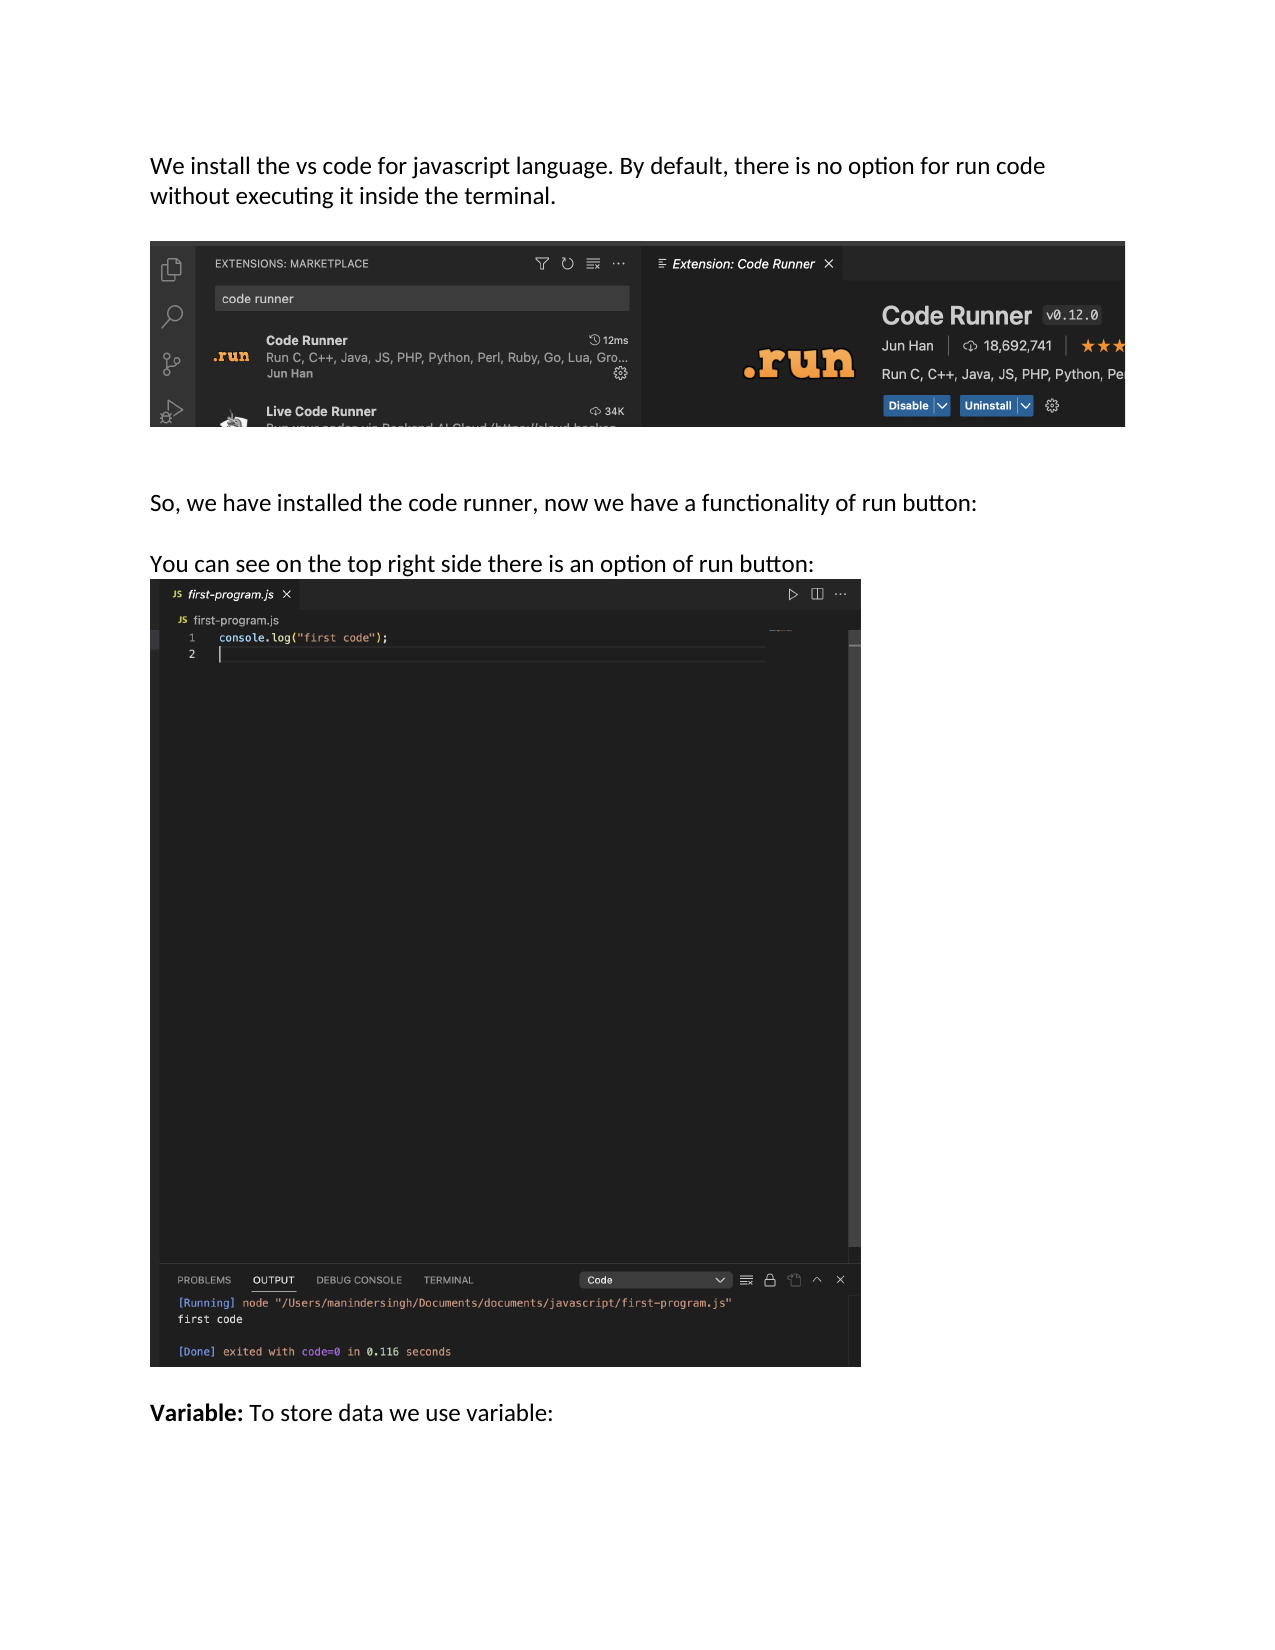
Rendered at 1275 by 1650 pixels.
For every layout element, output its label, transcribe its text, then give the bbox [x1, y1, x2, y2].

text So, we have installed the code runner, now we have a functionality of run button: [150, 488, 1125, 518]
picture [150, 579, 861, 1367]
text You can see on the top right side there is an option of run button: [150, 549, 1125, 579]
picture [150, 241, 1125, 427]
text Variable: To store data we use variable: [150, 1397, 1125, 1428]
text We install the vs code for javascript language. By default, there is no option for run code without executing it inside the terminal. [150, 150, 1125, 211]
